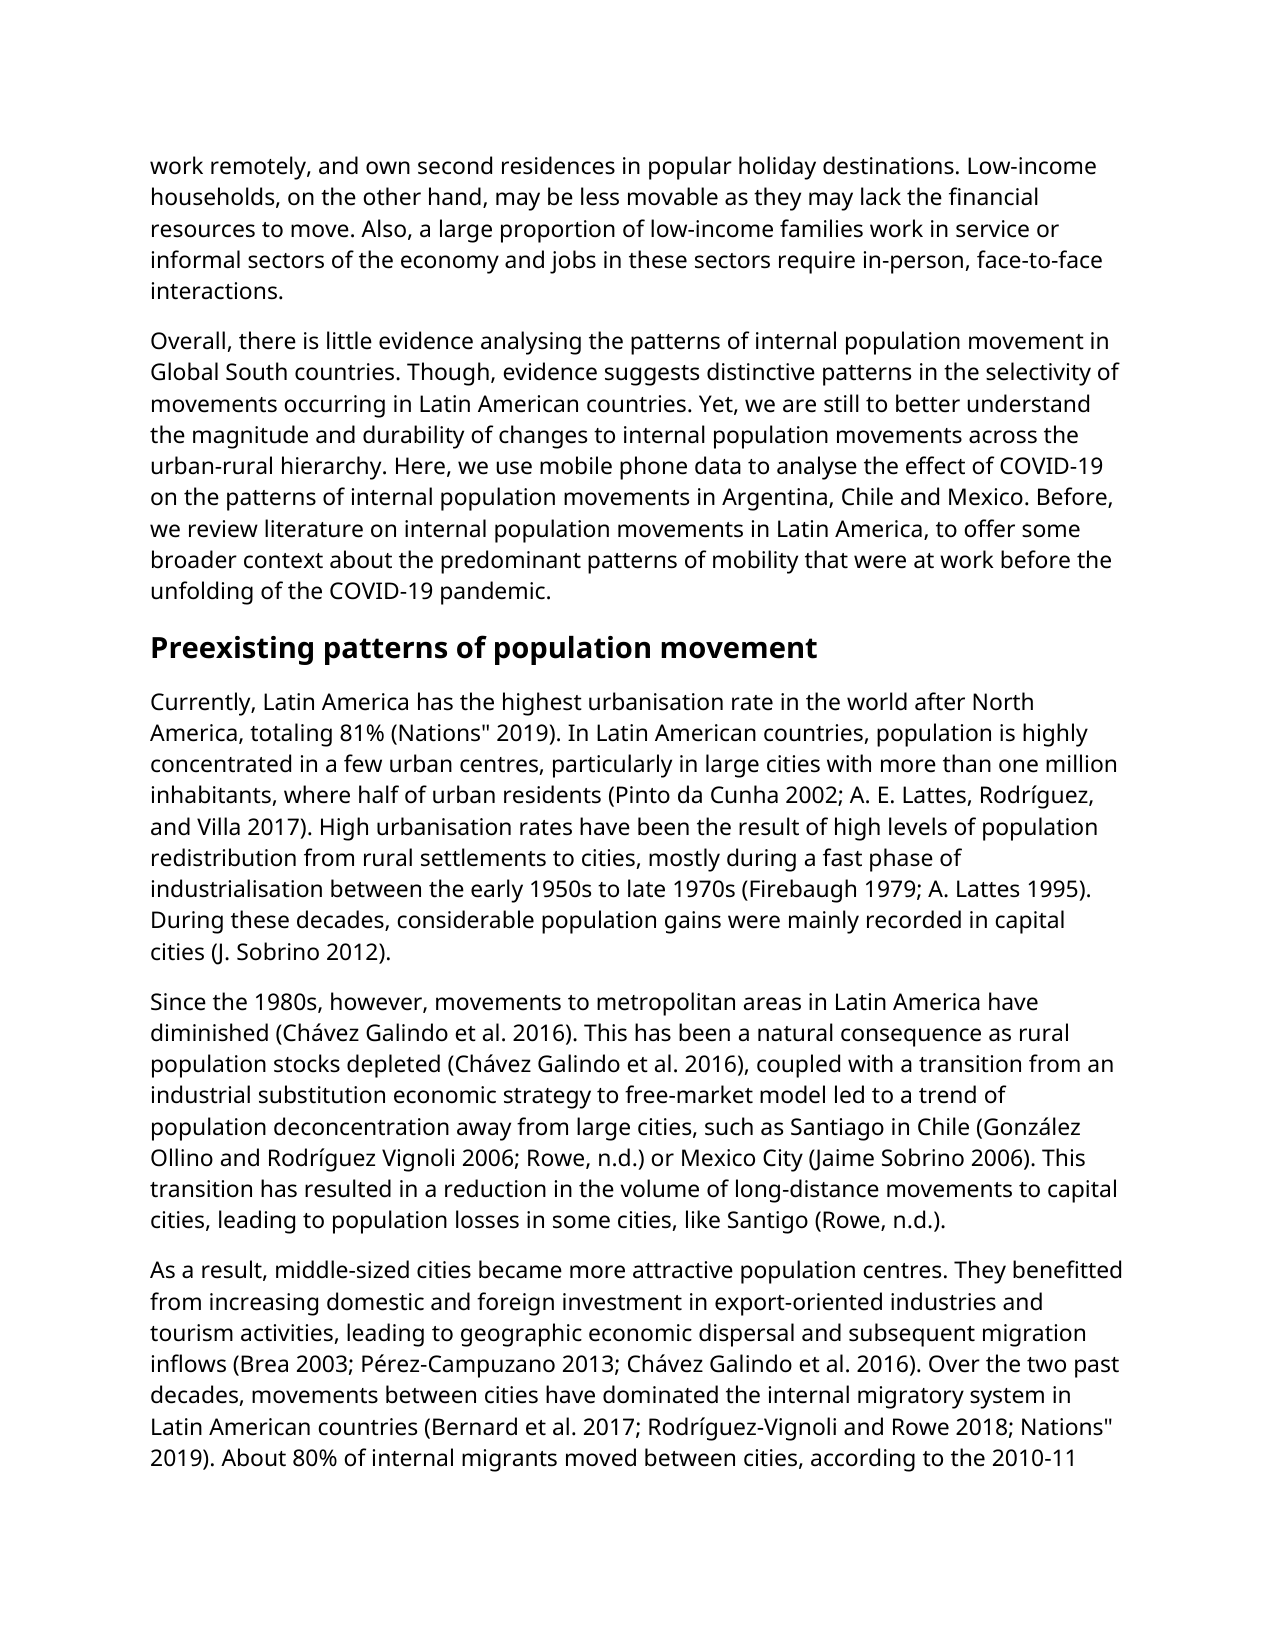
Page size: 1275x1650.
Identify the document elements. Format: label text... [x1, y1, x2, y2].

text Currently, Latin America has the highest urbanisation rate in the world after North America, totaling 81% (Nations" 2019). In Latin American countries, population is highly concentrated in a few urban centres, particularly in large cities with more than one million inhabitants, where half of urban residents (Pinto da Cunha 2002; A. E. Lattes, Rodríguez, and Villa 2017). High urbanisation rates have been the result of high levels of population redistribution from rural settlements to cities, mostly during a fast phase of industrialisation between the early 1950s to late 1970s (Firebaugh 1979; A. Lattes 1995). During these decades, considerable population gains were mainly recorded in capital cities (J. Sobrino 2012). [150, 686, 1125, 967]
text Overall, there is little evidence analysing the patterns of internal population movement in Global South countries. Though, evidence suggests distinctive patterns in the selectivity of movements occurring in Latin American countries. Yet, we are still to better understand the magnitude and durability of changes to internal population movements across the urban-rural hierarchy. Here, we use mobile phone data to analyse the effect of COVID-19 on the patterns of internal population movements in Argentina, Chile and Mexico. Before, we review literature on internal population movements in Latin America, to offer some broader context about the predominant patterns of mobility that were at work before the unfolding of the COVID-19 pandemic. [150, 325, 1125, 606]
text Since the 1980s, however, movements to metropolitan areas in Latin America have diminished (Chávez Galindo et al. 2016). This has been a natural consequence as rural population stocks depleted (Chávez Galindo et al. 2016), coupled with a transition from an industrial substitution economic strategy to free-market model led to a trend of population deconcentration away from large cities, such as Santiago in Chile (González Ollino and Rodríguez Vignoli 2006; Rowe, n.d.) or Mexico City (Jaime Sobrino 2006). This transition has resulted in a reduction in the volume of long-distance movements to capital cities, leading to population losses in some cities, like Santigo (Rowe, n.d.). [150, 986, 1125, 1236]
subtitle Preexisting patterns of population movement [150, 627, 1125, 667]
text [150, 150, 1125, 306]
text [150, 1254, 1125, 1473]
